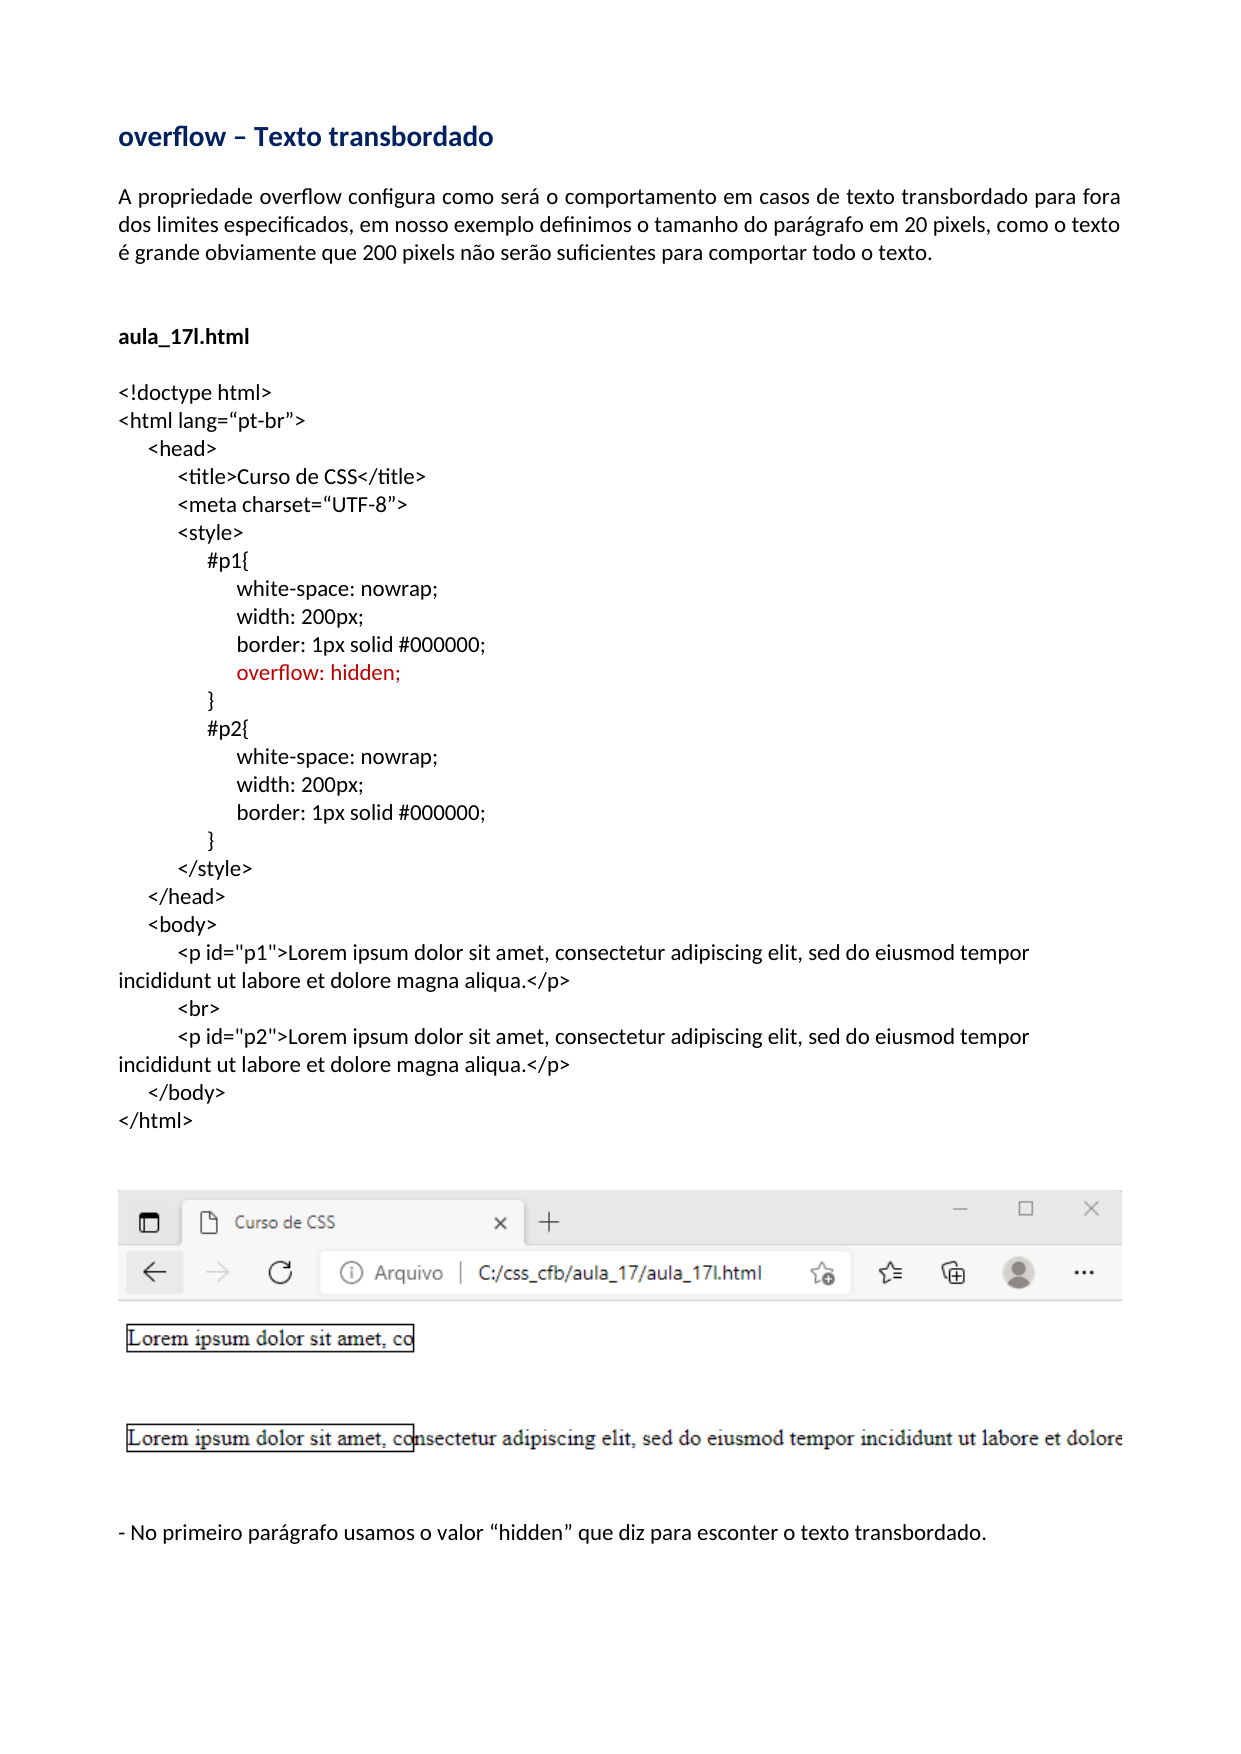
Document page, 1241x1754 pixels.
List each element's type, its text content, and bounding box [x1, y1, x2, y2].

text width: 200px; [118, 602, 1122, 630]
subtitle overflow – Texto transbordado [118, 118, 1122, 154]
text </head> [118, 882, 1122, 910]
text </style> [118, 854, 1122, 882]
text A propriedade overflow configura como será o comportamento em casos de texto transbordado para fora dos limites especificados, em nosso exemplo definimos o tamanho do parágrafo em 20 pixels, como o texto é grande obviamente que 200 pixels não serão suficientes para comportar todo o texto. [118, 182, 1122, 266]
text } [118, 686, 1122, 714]
text white-space: nowrap; [118, 742, 1122, 770]
text white-space: nowrap; [118, 574, 1122, 602]
text - No primeiro parágrafo usamos o valor “hidden” que diz para esconter o texto transbordado. [118, 1518, 1122, 1546]
text #p1{ [118, 546, 1122, 574]
text <p id="p1">Lorem ipsum dolor sit amet, consectetur adipiscing elit, sed do eiusmod tempor [118, 938, 1122, 966]
text incididunt ut labore et dolore magna aliqua.</p> [118, 966, 1122, 994]
text <br> [118, 994, 1122, 1022]
text <meta charset=“UTF-8”> [118, 490, 1122, 518]
text <!doctype html> [118, 378, 1122, 406]
text <html lang=“pt-br”> [118, 406, 1122, 434]
text <style> [118, 518, 1122, 546]
text <title>Curso de CSS</title> [118, 462, 1122, 490]
text </html> [118, 1106, 1122, 1134]
text <head> [118, 434, 1122, 462]
text <body> [118, 910, 1122, 938]
picture [118, 1190, 1123, 1518]
text overflow: hidden; [118, 658, 1122, 686]
text incididunt ut labore et dolore magna aliqua.</p> [118, 1050, 1122, 1078]
text <p id="p2">Lorem ipsum dolor sit amet, consectetur adipiscing elit, sed do eiusmod tempor [118, 1022, 1122, 1050]
text #p2{ [118, 714, 1122, 742]
text } [118, 826, 1122, 854]
text border: 1px solid #000000; [118, 798, 1122, 826]
text border: 1px solid #000000; [118, 630, 1122, 658]
text width: 200px; [118, 770, 1122, 798]
text aula_17l.html [118, 322, 1122, 350]
text </body> [118, 1078, 1122, 1106]
